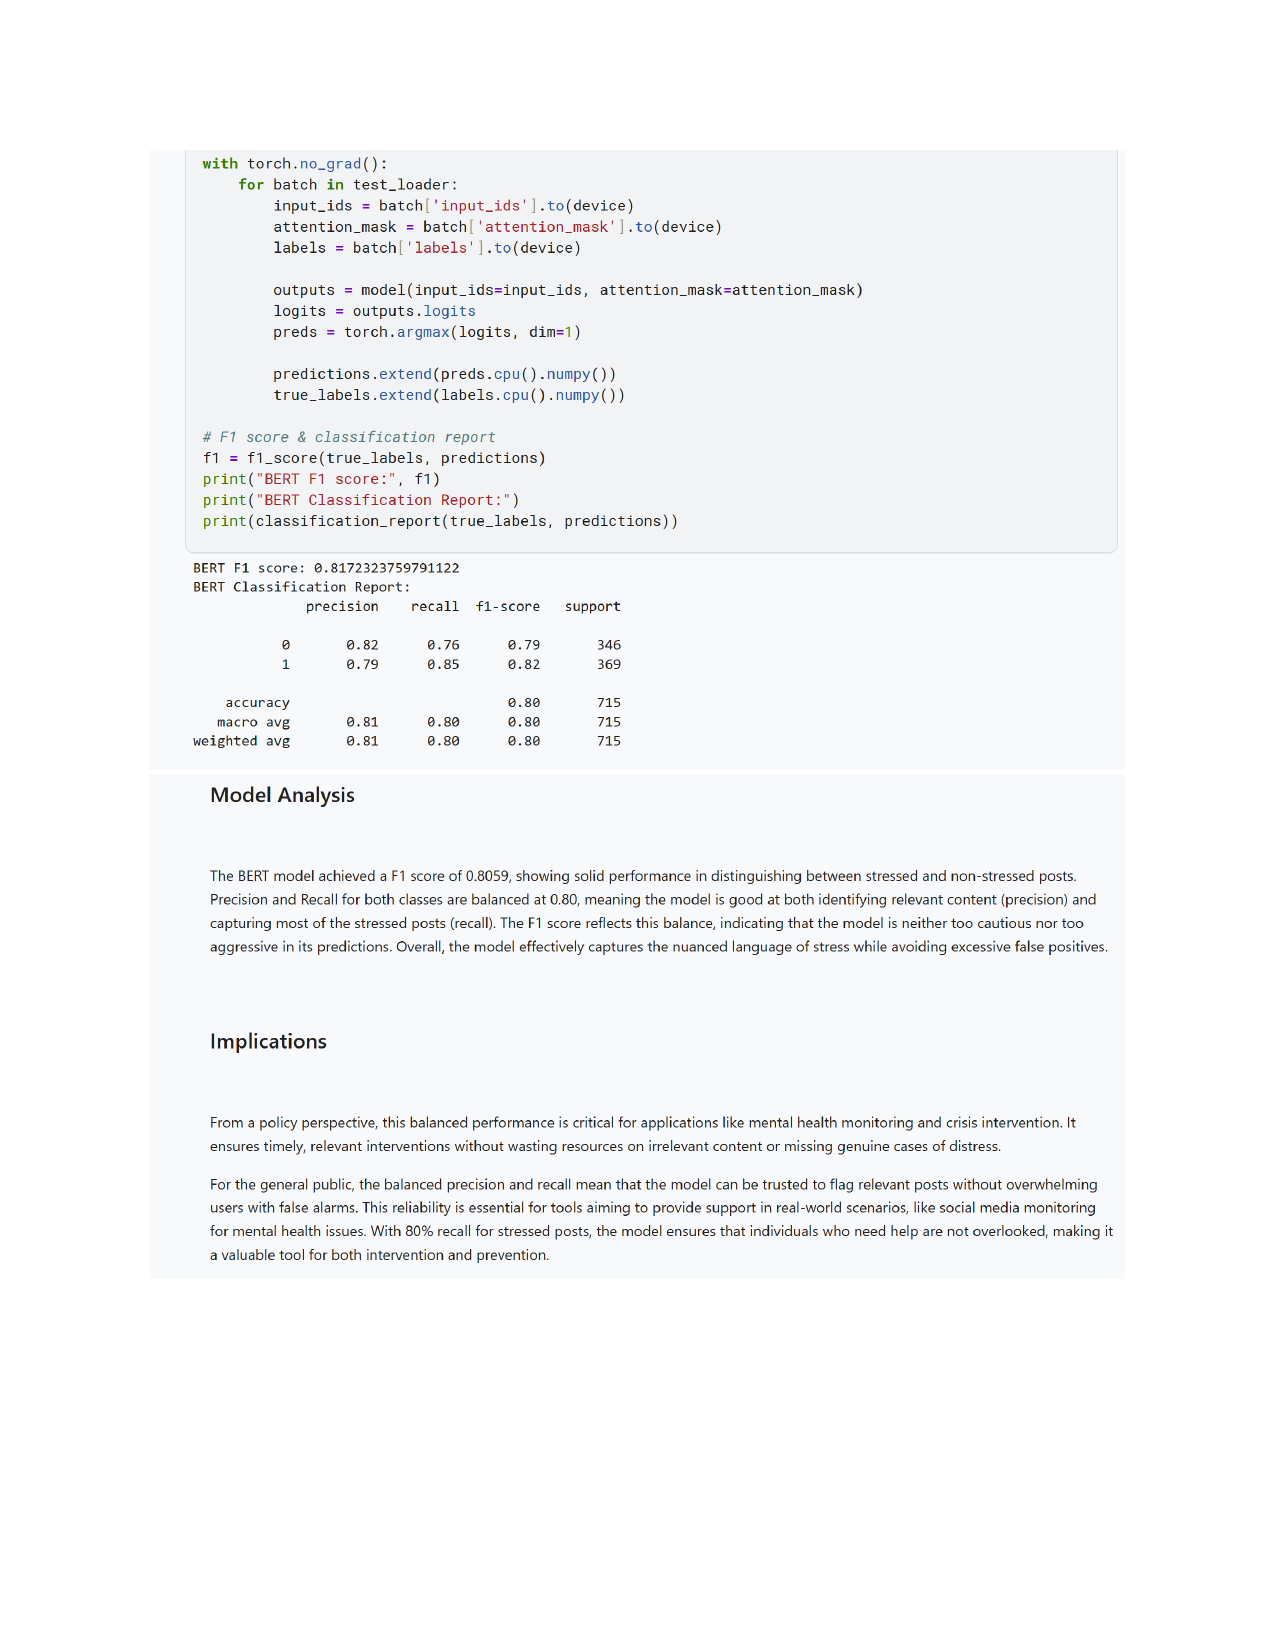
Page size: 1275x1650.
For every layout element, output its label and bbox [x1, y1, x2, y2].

picture [150, 150, 1125, 770]
picture [150, 774, 1125, 1279]
